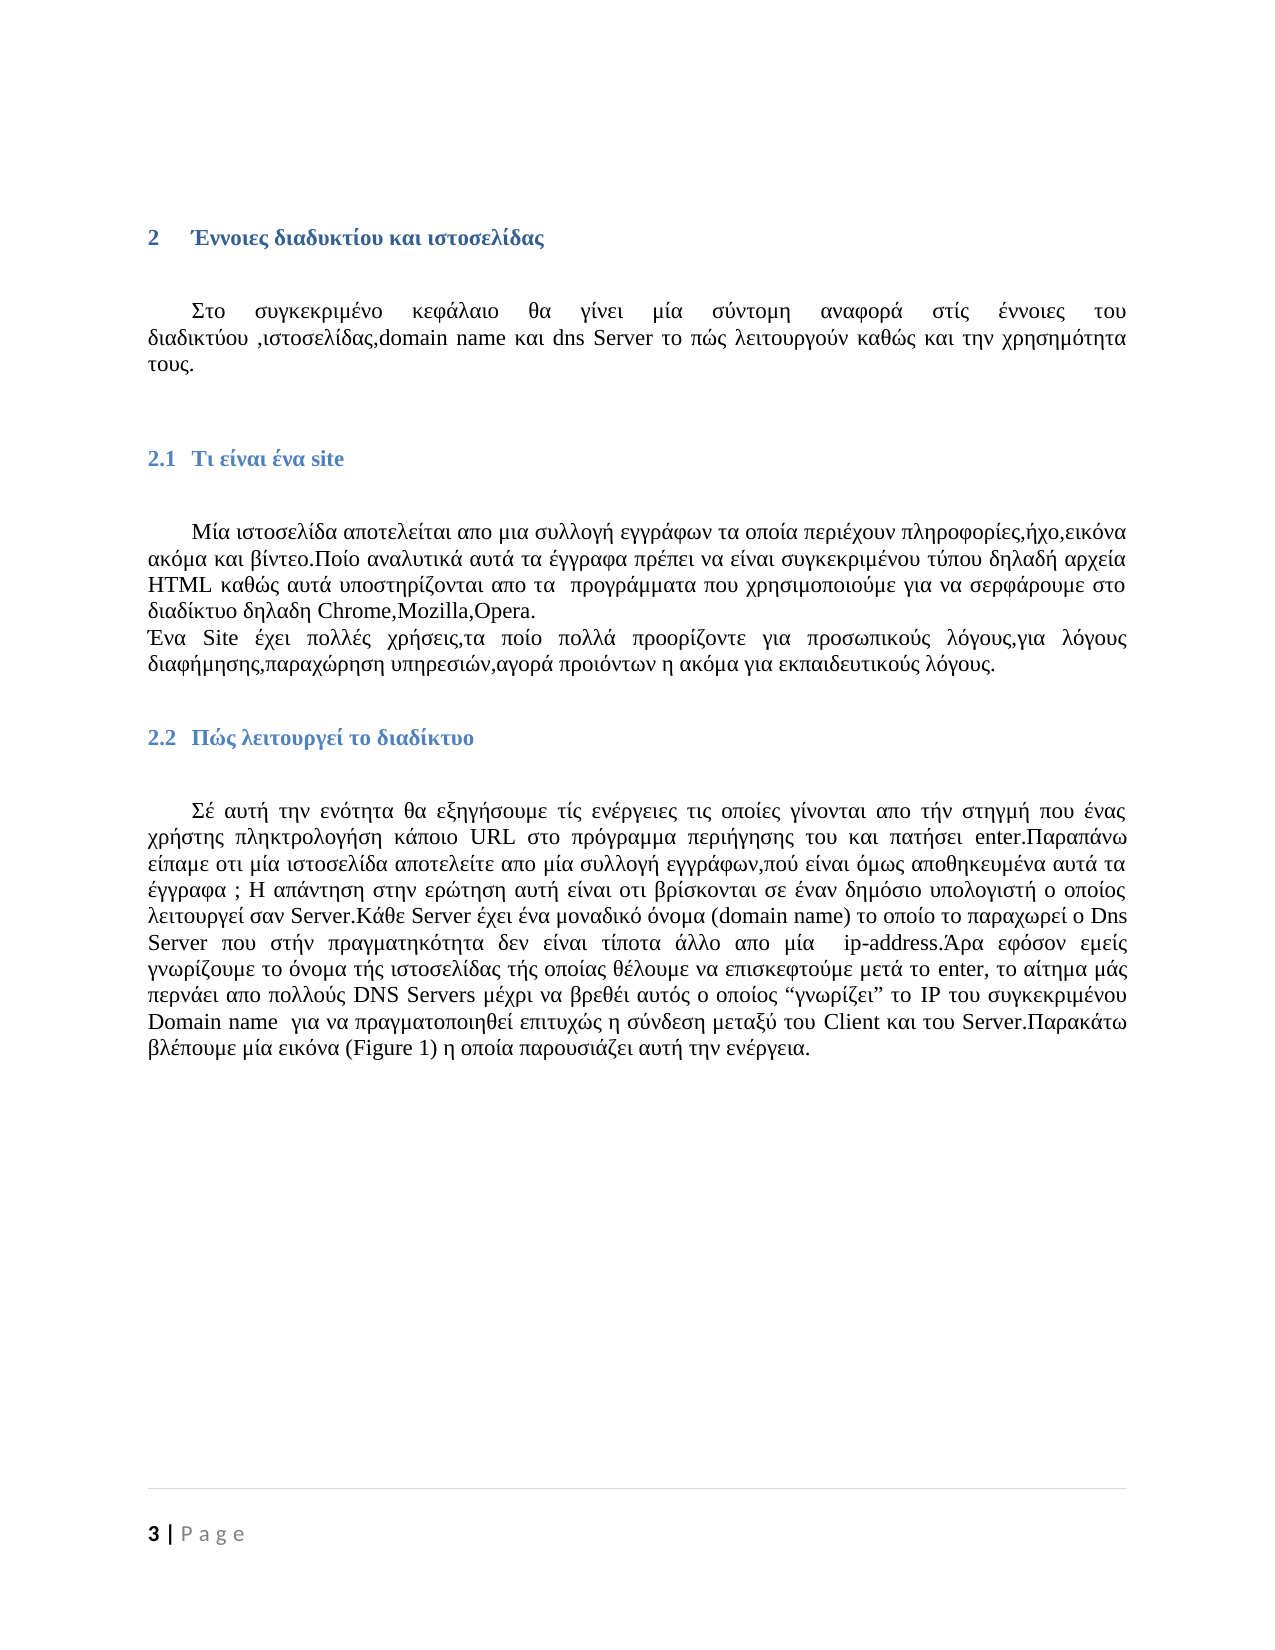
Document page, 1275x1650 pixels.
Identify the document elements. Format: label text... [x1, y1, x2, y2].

text Μία ιστοσελίδα αποτελείται απο μια συλλογή εγγράφων τα οποία περιέχουν πληροφορίες,ήχο,εικόνα ακόμα και βίντεο.Ποίο αναλυτικά αυτά τα έγγραφα πρέπει να είναι συγκεκριμένου τύπου δηλαδή αρχεία HTML καθώς αυτά υποστηρίζονται απο τα προγράμματα που χρησιμοποιούμε για να σερφάρουμε στο διαδίκτυο δηλαδη Chrome,Mozilla,Opera. [148, 518, 1127, 624]
text Ένα Site έχει πολλές χρήσεις,τα ποίο πολλά προορίζοντε για προσωπικούς λόγους,για λόγους διαφήμησης,παραχώρηση υπηρεσιών,αγορά προιόντων η ακόμα για εκπαιδευτικούς λόγους. [148, 624, 1127, 676]
text Στο συγκεκριμένο κεφάλαιο θα γίνει μία σύντομη αναφορά στίς έννοιες του διαδικτύου ,ιστοσελίδας,domain name και dns Server το πώς λειτουργούν καθώς και την χρησημότητα τους. [148, 298, 1127, 377]
text Σέ αυτή την ενότητα θα εξηγήσουμε τίς ενέργειες τις οποίες γίνονται απο τήν στηγμή που ένας χρήστης πληκτρολογήση κάποιο URL στο πρόγραμμα περιήγησης του και πατήσει enter.Παραπάνω είπαμε οτι μία ιστοσελίδα αποτελείτε απο μία συλλογή εγγράφων,πού είναι όμως αποθηκευμένα αυτά τα έγγραφα ; Η απάντηση στην ερώτηση αυτή είναι οτι βρίσκονται σε έναν δημόσιο υπολογιστή ο οποίος λειτουργεί σαν Server.Κάθε Server έχει ένα μοναδικό όνομα (domain name) το οποίο το παραχωρεί ο Dns Server που στήν πραγματηκότητα δεν είναι τίποτα άλλο απο μία ip-address.Άρα εφόσον εμείς γνωρίζουμε το όνομα τής ιστοσελίδας τής οποίας θέλουμε να επισκεφτούμε μετά το enter, το αίτημα μάς περνάει απο πολλούς DNS Servers μέχρι να βρεθέι αυτός ο οποίος “γνωρίζει” το IP του συγκεκριμένου Domain name για να πραγματοποιηθεί επιτυχώς η σύνδεση μεταξύ του Client και του Server.Παρακάτω βλέπουμε μία εικόνα (Figure 1) η οποία παρουσιάζει αυτή την ενέργεια. [148, 797, 1127, 1061]
subtitle Έννοιες διαδυκτίου και ιστοσελίδας [148, 224, 1127, 250]
subtitle Τι είναι ένα site [148, 445, 1127, 471]
subtitle Πώς λειτουργεί το διαδίκτυο [148, 723, 1127, 750]
